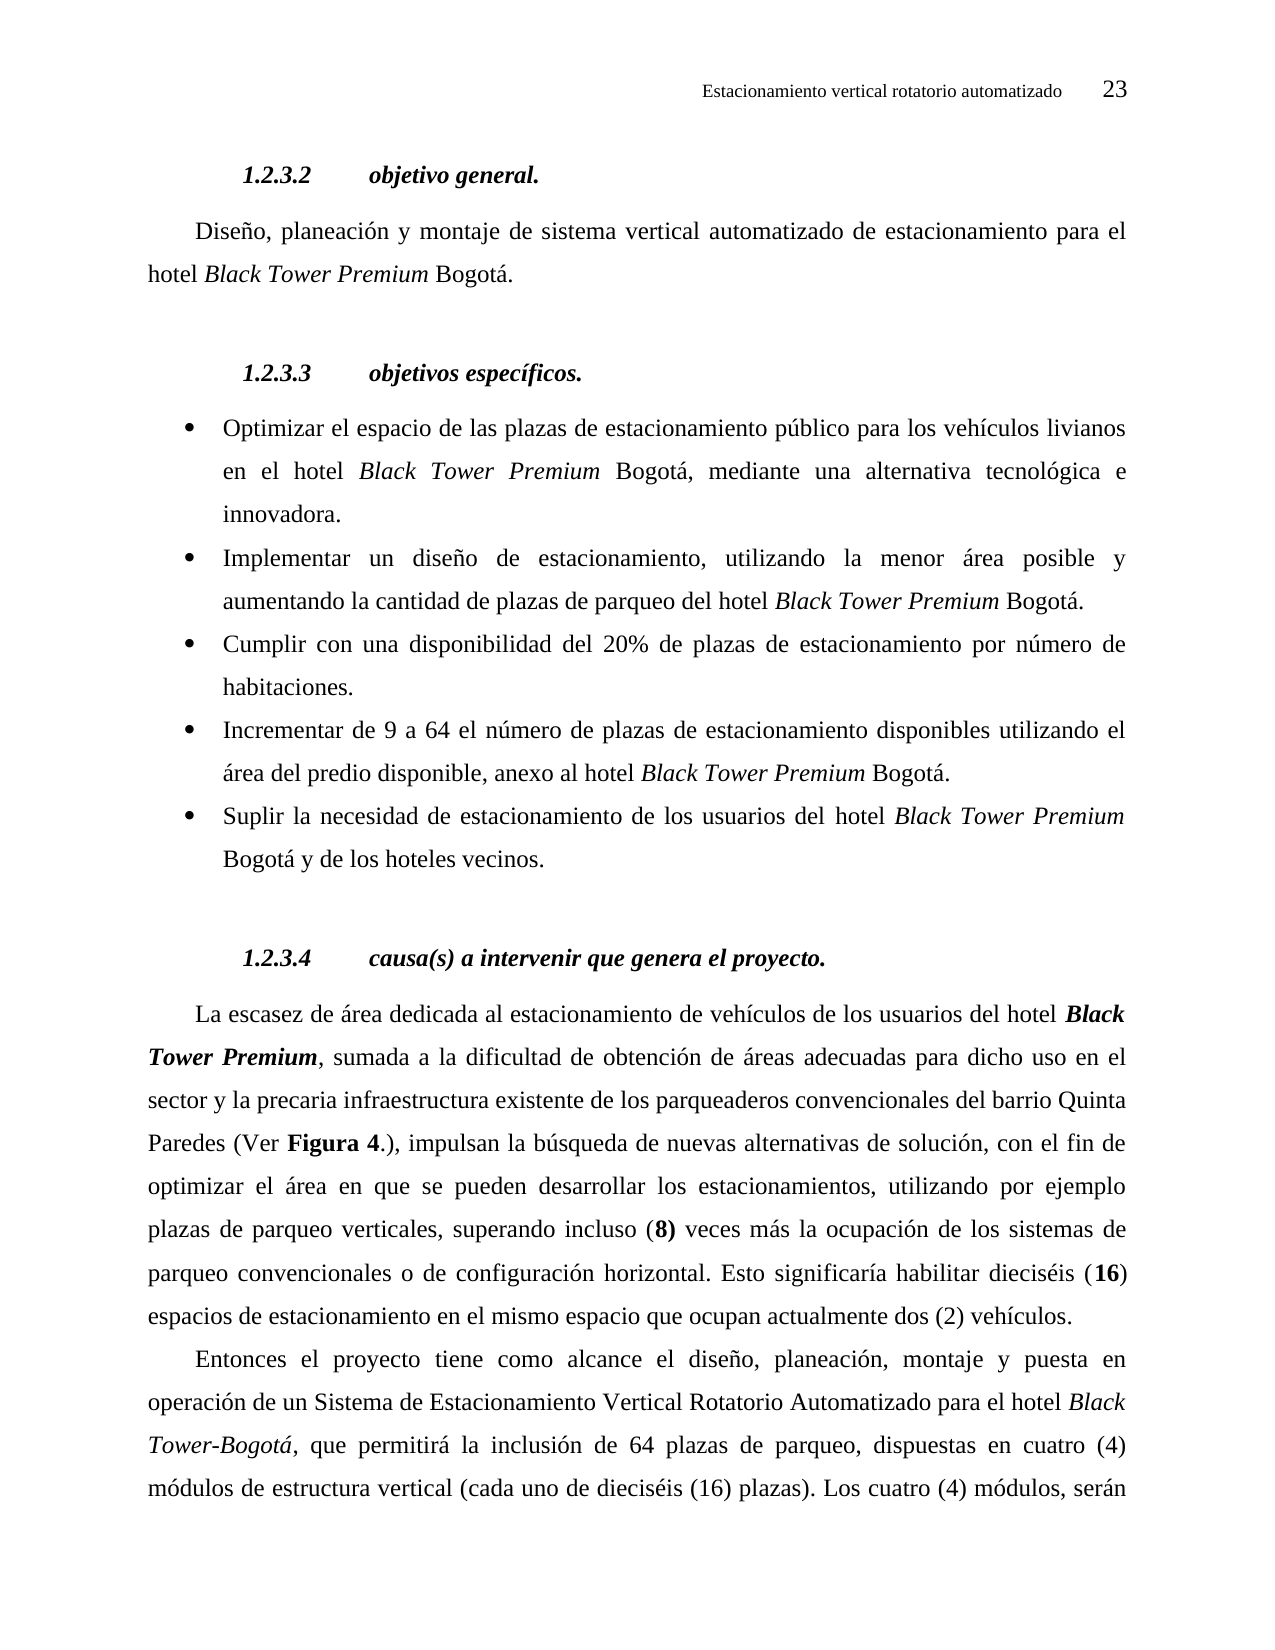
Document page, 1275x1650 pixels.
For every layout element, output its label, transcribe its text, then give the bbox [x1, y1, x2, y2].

list Implementar un diseño de estacionamiento, utilizando la menor área posible y aumentando la cantidad de plazas de parqueo del hotel Black Tower Premium Bogotá. [185, 543, 1127, 614]
list Incrementar de 9 a 64 el número de plazas de estacionamiento disponibles utilizando el área del predio disponible, anexo al hotel Black Tower Premium Bogotá. [185, 715, 1127, 787]
text La escasez de área dedicada al estacionamiento de vehículos de los usuarios del hotel Black Tower Premium, sumada a la dificultad de obtención de áreas adecuadas para dicho uso en el sector y la precaria infraestructura existente de los parqueaderos convencionales del barrio Quinta Paredes (Ver figura 4.), impulsan la búsqueda de nuevas alternativas de solución, con el fin de optimizar el área en que se pueden desarrollar los estacionamientos, utilizando por ejemplo plazas de parqueo verticales, superando incluso (8) veces más la ocupación de los sistemas de parqueo convencionales o de configuración horizontal. Esto significaría habilitar dieciséis (16) espacios de estacionamiento en el mismo espacio que ocupan actualmente dos (2) vehículos. [148, 999, 1127, 1329]
subtitle objetivo general. [242, 160, 1127, 189]
list Optimizar el espacio de las plazas de estacionamiento público para los vehículos livianos en el hotel Black Tower Premium Bogotá, mediante una alternativa tecnológica e innovadora. [185, 413, 1127, 528]
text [148, 1344, 1127, 1502]
subtitle objetivos específicos. [242, 358, 1127, 386]
text Diseño, planeación y montaje de sistema vertical automatizado de estacionamiento para el hotel Black Tower Premium Bogotá. [148, 216, 1127, 288]
subtitle causa(s) a intervenir que genera el proyecto. [242, 943, 1127, 972]
list Cumplir con una disponibilidad del 20% de plazas de estacionamiento por número de habitaciones. [185, 629, 1127, 701]
list Suplir la necesidad de estacionamiento de los usuarios del hotel Black Tower Premium Bogotá y de los hoteles vecinos. [185, 801, 1127, 873]
